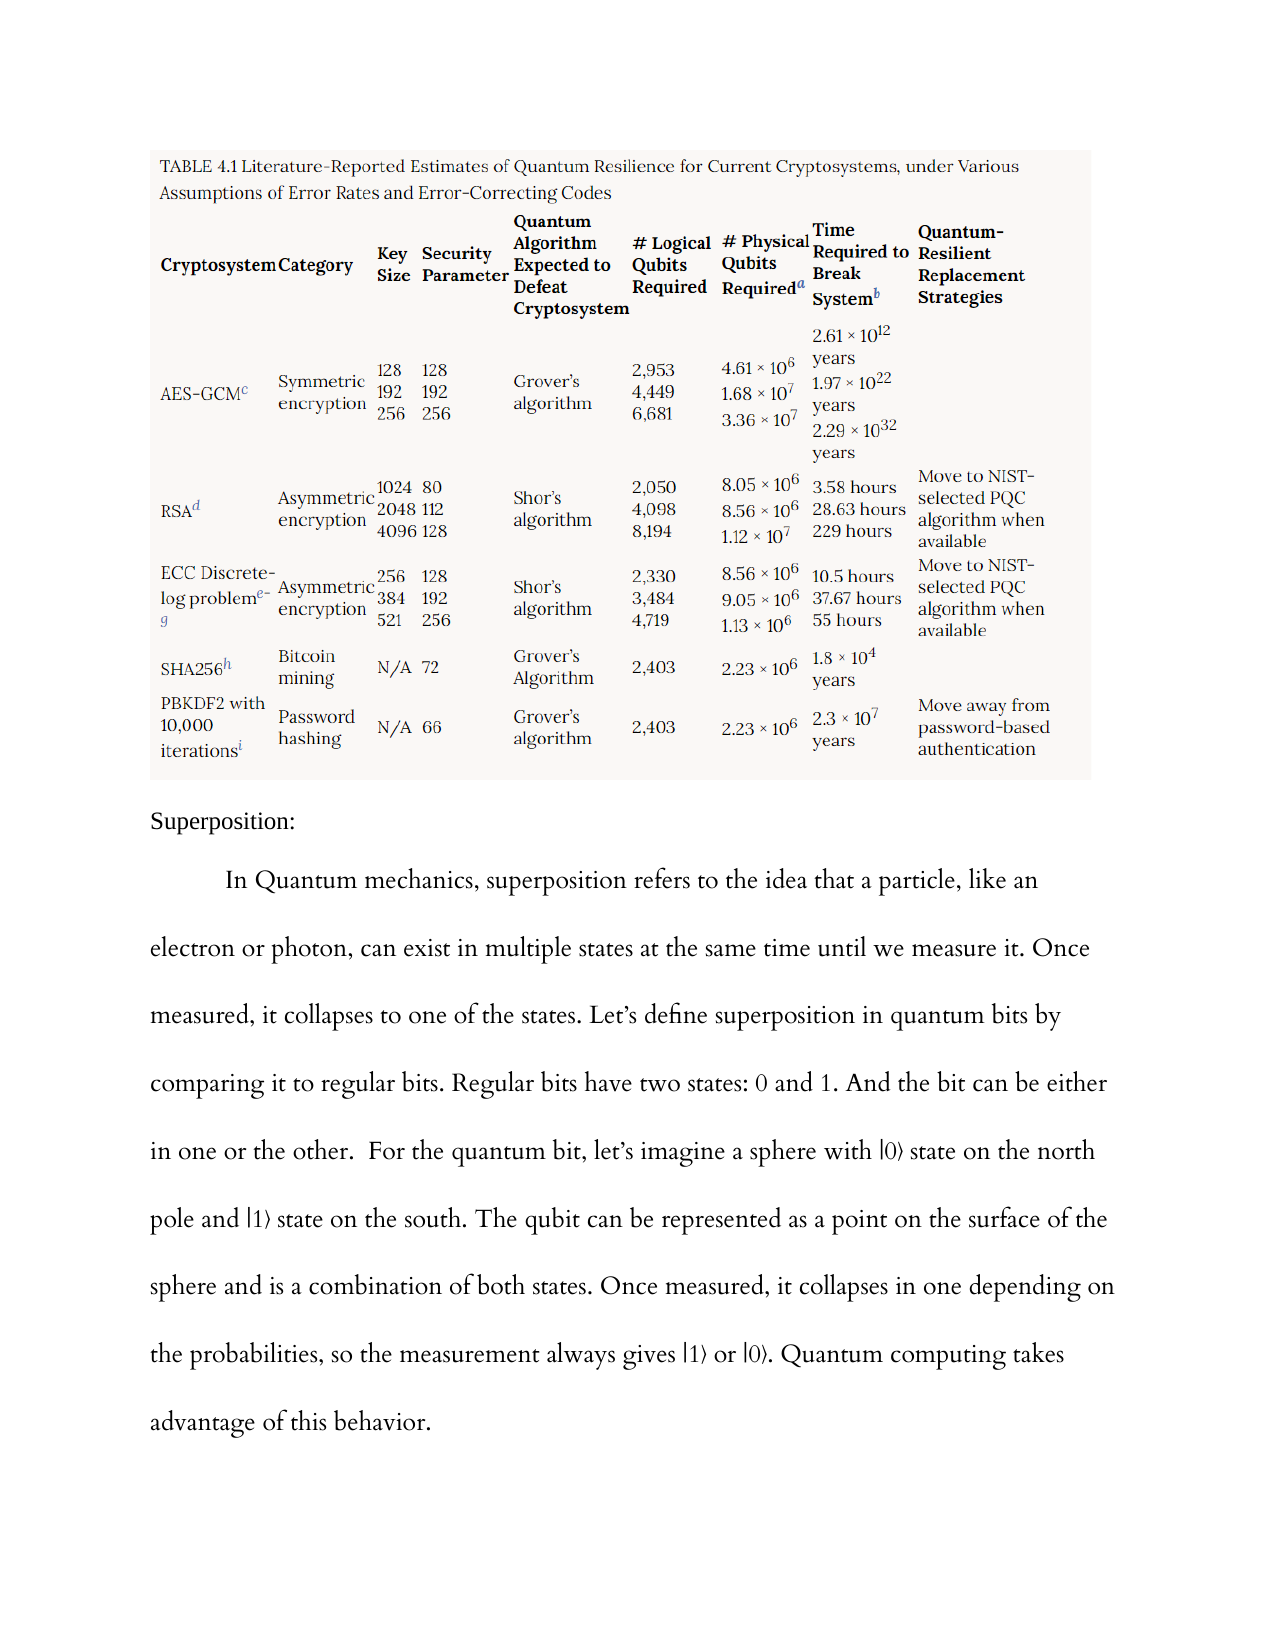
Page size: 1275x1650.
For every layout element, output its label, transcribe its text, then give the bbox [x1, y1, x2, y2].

text In Quantum mechanics, superposition refers to the idea that a particle, like an electron or photon, can exist in multiple states at the same time until we measure it. Once measured, it collapses to one of the states. Let’s define superposition in quantum bits by comparing it to regular bits. Regular bits have two states: 0 and 1. And the bit can be either in one or the other. For the quantum bit, let’s imagine a sphere with |0⟩ state on the north pole and |1⟩ state on the south. The qubit can be represented as a point on the surface of the sphere and is a combination of both states. Once measured, it collapses in one depending on the probabilities, so the measurement always gives |1⟩ or |0⟩. Quantum computing takes advantage of this behavior. [150, 864, 1125, 1439]
picture [150, 150, 1092, 780]
text Superposition: [150, 806, 1125, 835]
